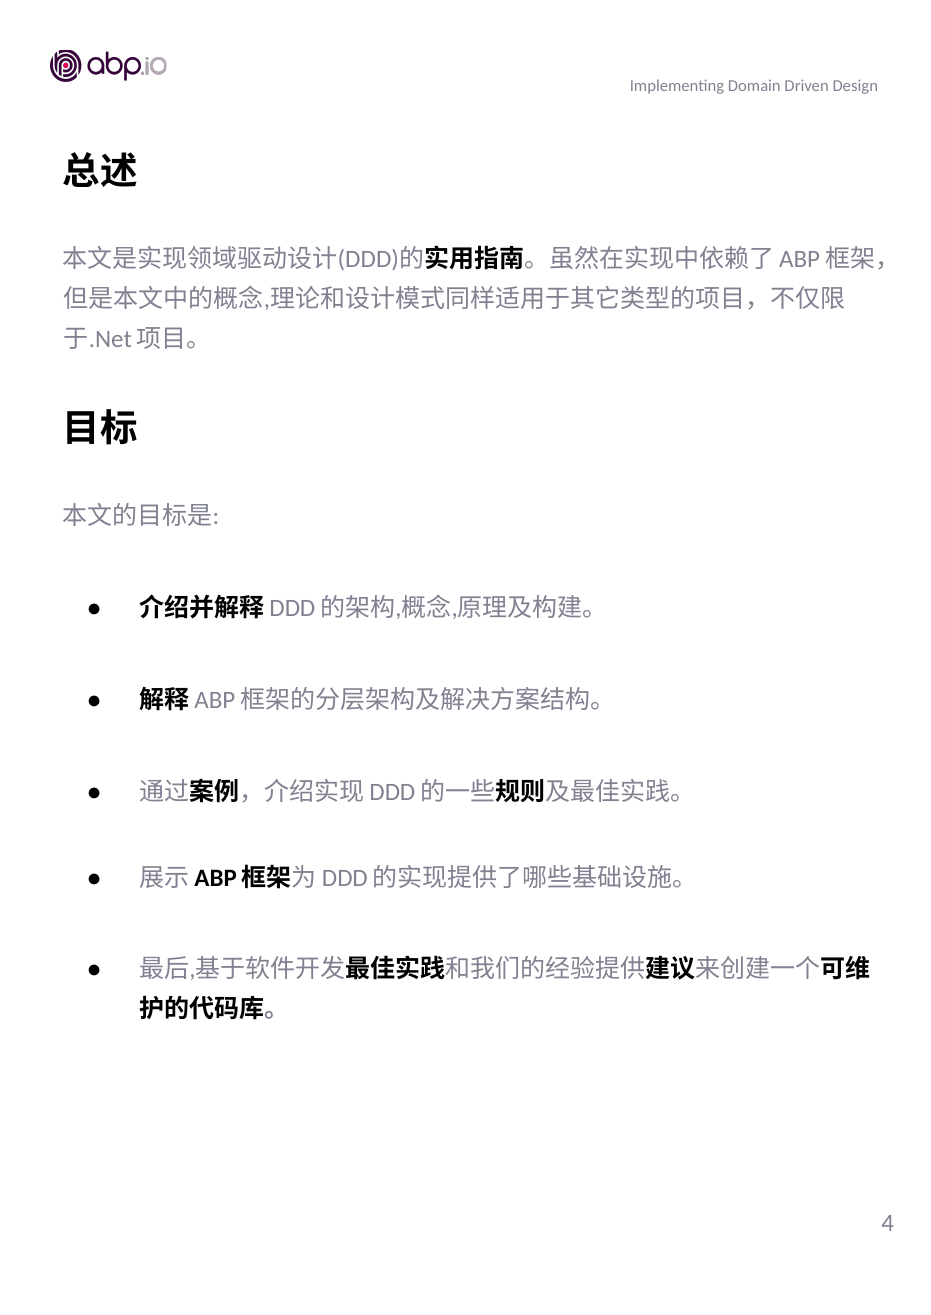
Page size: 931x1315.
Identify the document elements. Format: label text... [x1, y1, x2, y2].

list 通过案例，介绍实现DDD的一些规则及最佳实践。 [86, 771, 878, 807]
text 本文的目标是: [62, 496, 878, 532]
text 本文是实现领域驱动设计(DDD)的实用指南。虽然在实现中依赖了ABP框架，但是本文中的概念,理论和设计模式同样适用于其它类型的项目，不仅限于.Net项目。 [62, 239, 878, 354]
text 总述 [62, 141, 879, 195]
picture [50, 50, 167, 82]
list 展示ABP框架为DDD的实现提供了哪些基础设施。 [86, 857, 878, 893]
list 解释ABP框架的分层架构及解决方案结构。 [86, 679, 878, 715]
list 介绍并解释DDD的架构,概念,原理及构建。 [86, 587, 878, 624]
list 最后,基于软件开发最佳实践和我们的经验提供建议来创建一个可维护的代码库。 [86, 949, 878, 1025]
text 目标 [62, 398, 879, 452]
